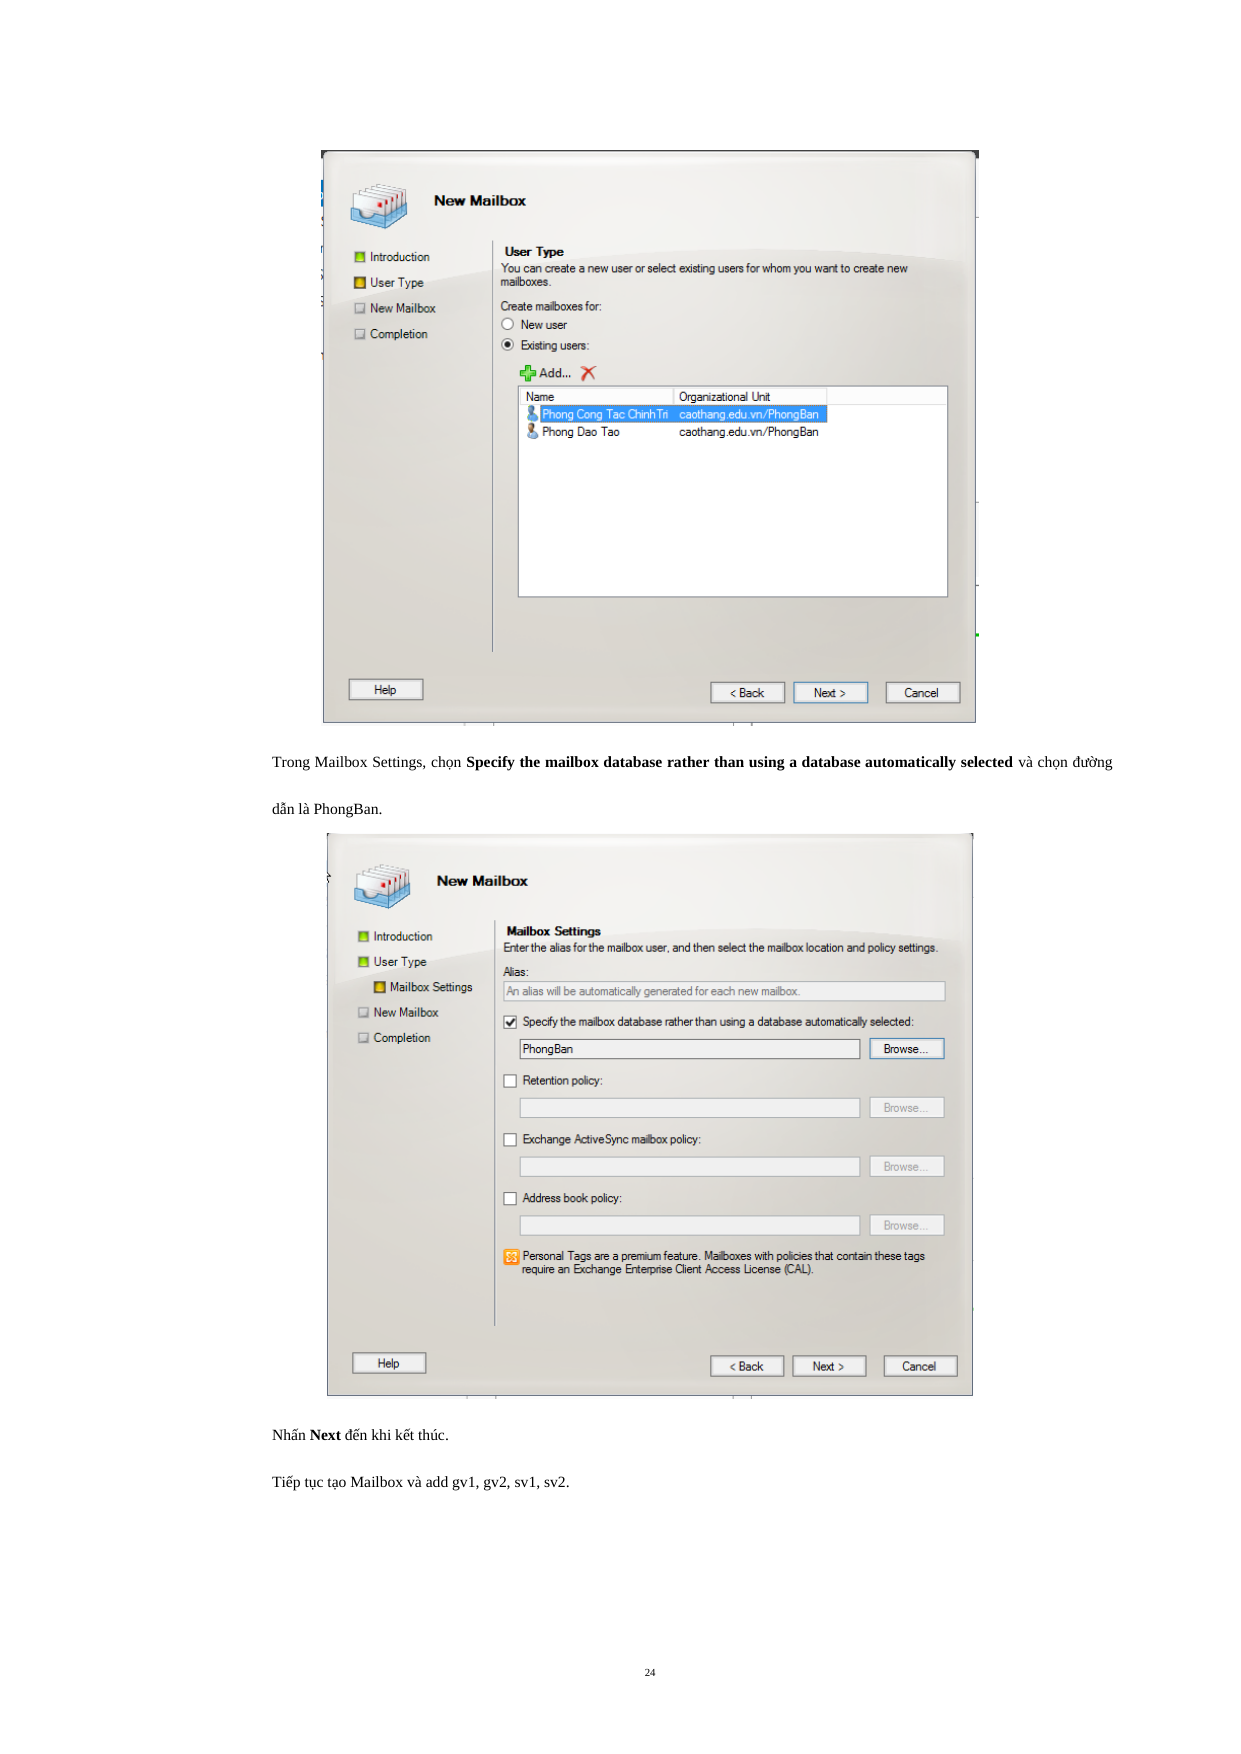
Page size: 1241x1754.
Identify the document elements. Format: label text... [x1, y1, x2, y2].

picture [326, 833, 974, 1399]
picture [321, 150, 979, 726]
text Tiếp tục tạo Mailbox và add gv1, gv2, sv1, sv2. [272, 1459, 1112, 1490]
text Nhấn Next đến khi kết thúc. [272, 1413, 1112, 1444]
text Trong Mailbox Settings, chọn Specify the mailbox database rather than using a database automatically selected và chọn đường dẫn là PhongBan. [272, 740, 1112, 817]
